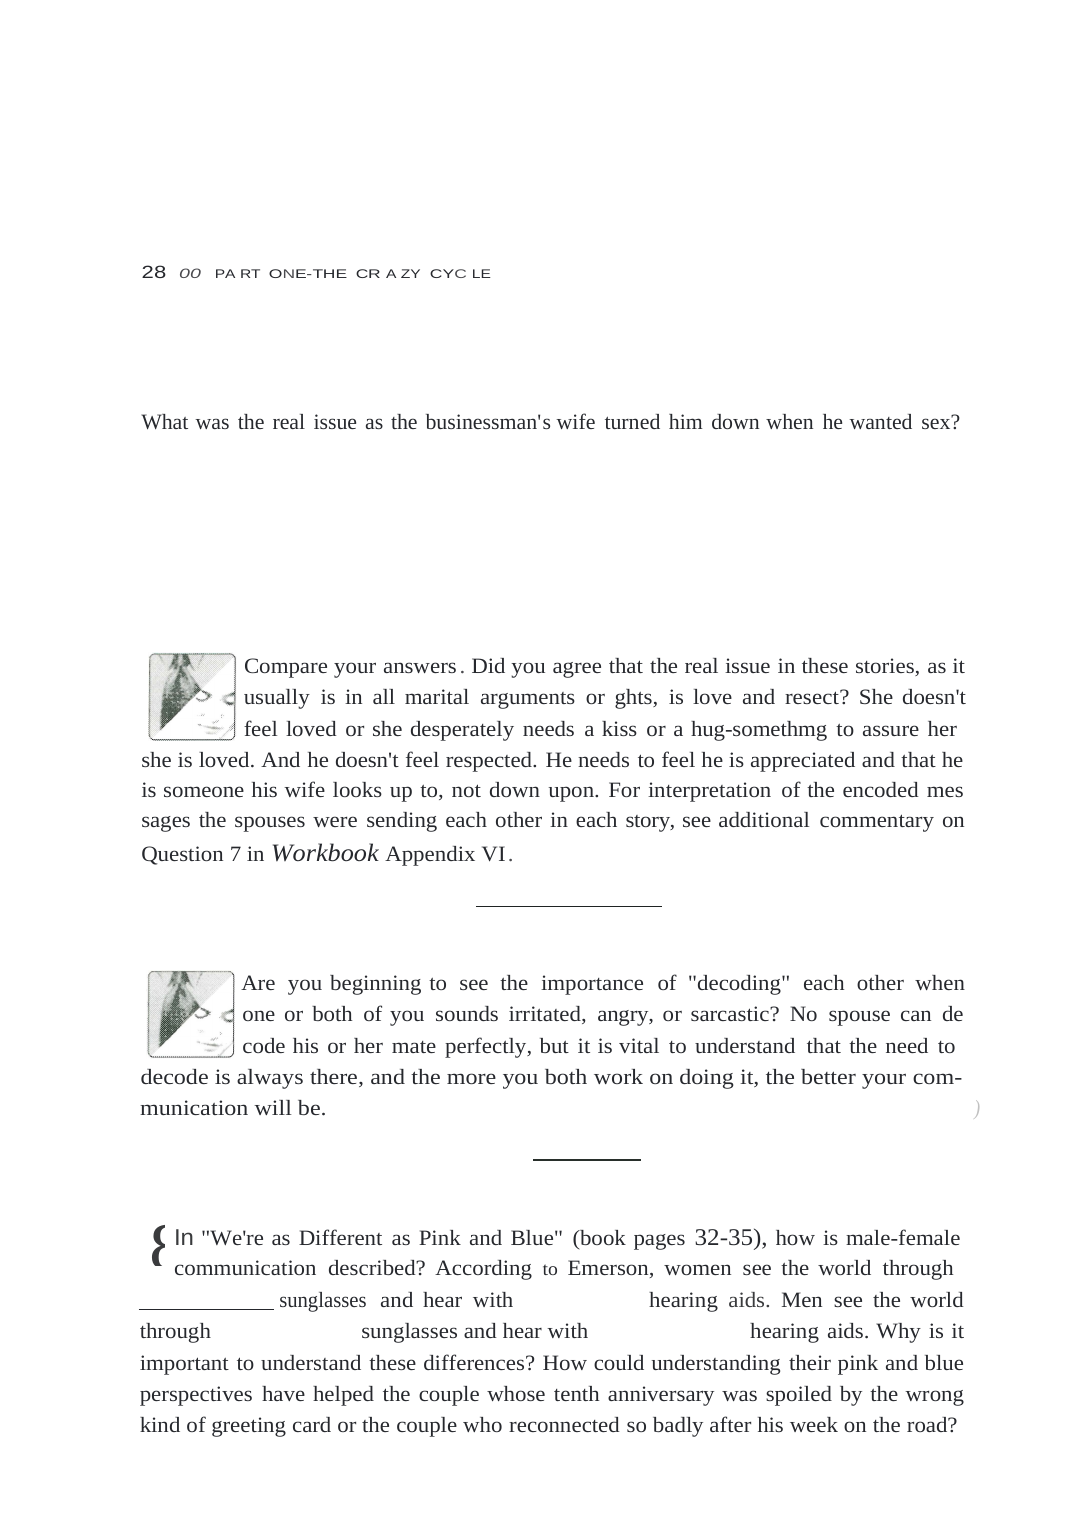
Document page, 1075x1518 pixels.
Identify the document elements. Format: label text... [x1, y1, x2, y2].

text What was the real issue as the businessman's wife turned him down when he wanted sex? [141, 409, 991, 434]
text Compare your answers. Did you agree that the real issue in these stories, as it usually is in all marital arguments or ghts, is love and resect? She doesn't feel loved or she desperately needs a kiss or a hug-somethmg to assure her [243, 653, 966, 741]
text she is loved. And he doesn't feel respected. He needs to feel he is appreciated and that he is someone his wife looks up to, not down upon. For interpretation of the encoded mes­ sages the spouses were sending each other in each story, see additional commentary on Question 7 in Workbook Appendix VI. [141, 747, 965, 867]
text sunglasses and hear with hearing aids. Men see the world through sunglasses and hear with hearing aids. Why is it important to understand these differences? How could understanding their pink and blue perspectives have helped the couple whose tenth anniversary was spoiled by the wrong kind of greeting card or the couple who reconnected so badly after his week on the road? [138, 1287, 964, 1437]
text decode is always there, and the more you both work on doing it, the better your com- munication will be. ) [140, 1064, 981, 1120]
picture [148, 652, 237, 741]
text 28 00 PA RT ONE-THE CR A ZY CYC LE [141, 262, 991, 282]
text In "We're as Different as Pink and Blue" (book pages 32-35), how is male-female communication described? According to Emerson, women see the world through [174, 1223, 991, 1281]
picture [146, 970, 235, 1059]
text Are you beginning to see the importance of "decoding" each other when one or both of you sounds irritated, angry, or sarcastic? No spouse can de­ code his or her mate perfectly, but it is vital to understand that the need to [241, 970, 965, 1058]
